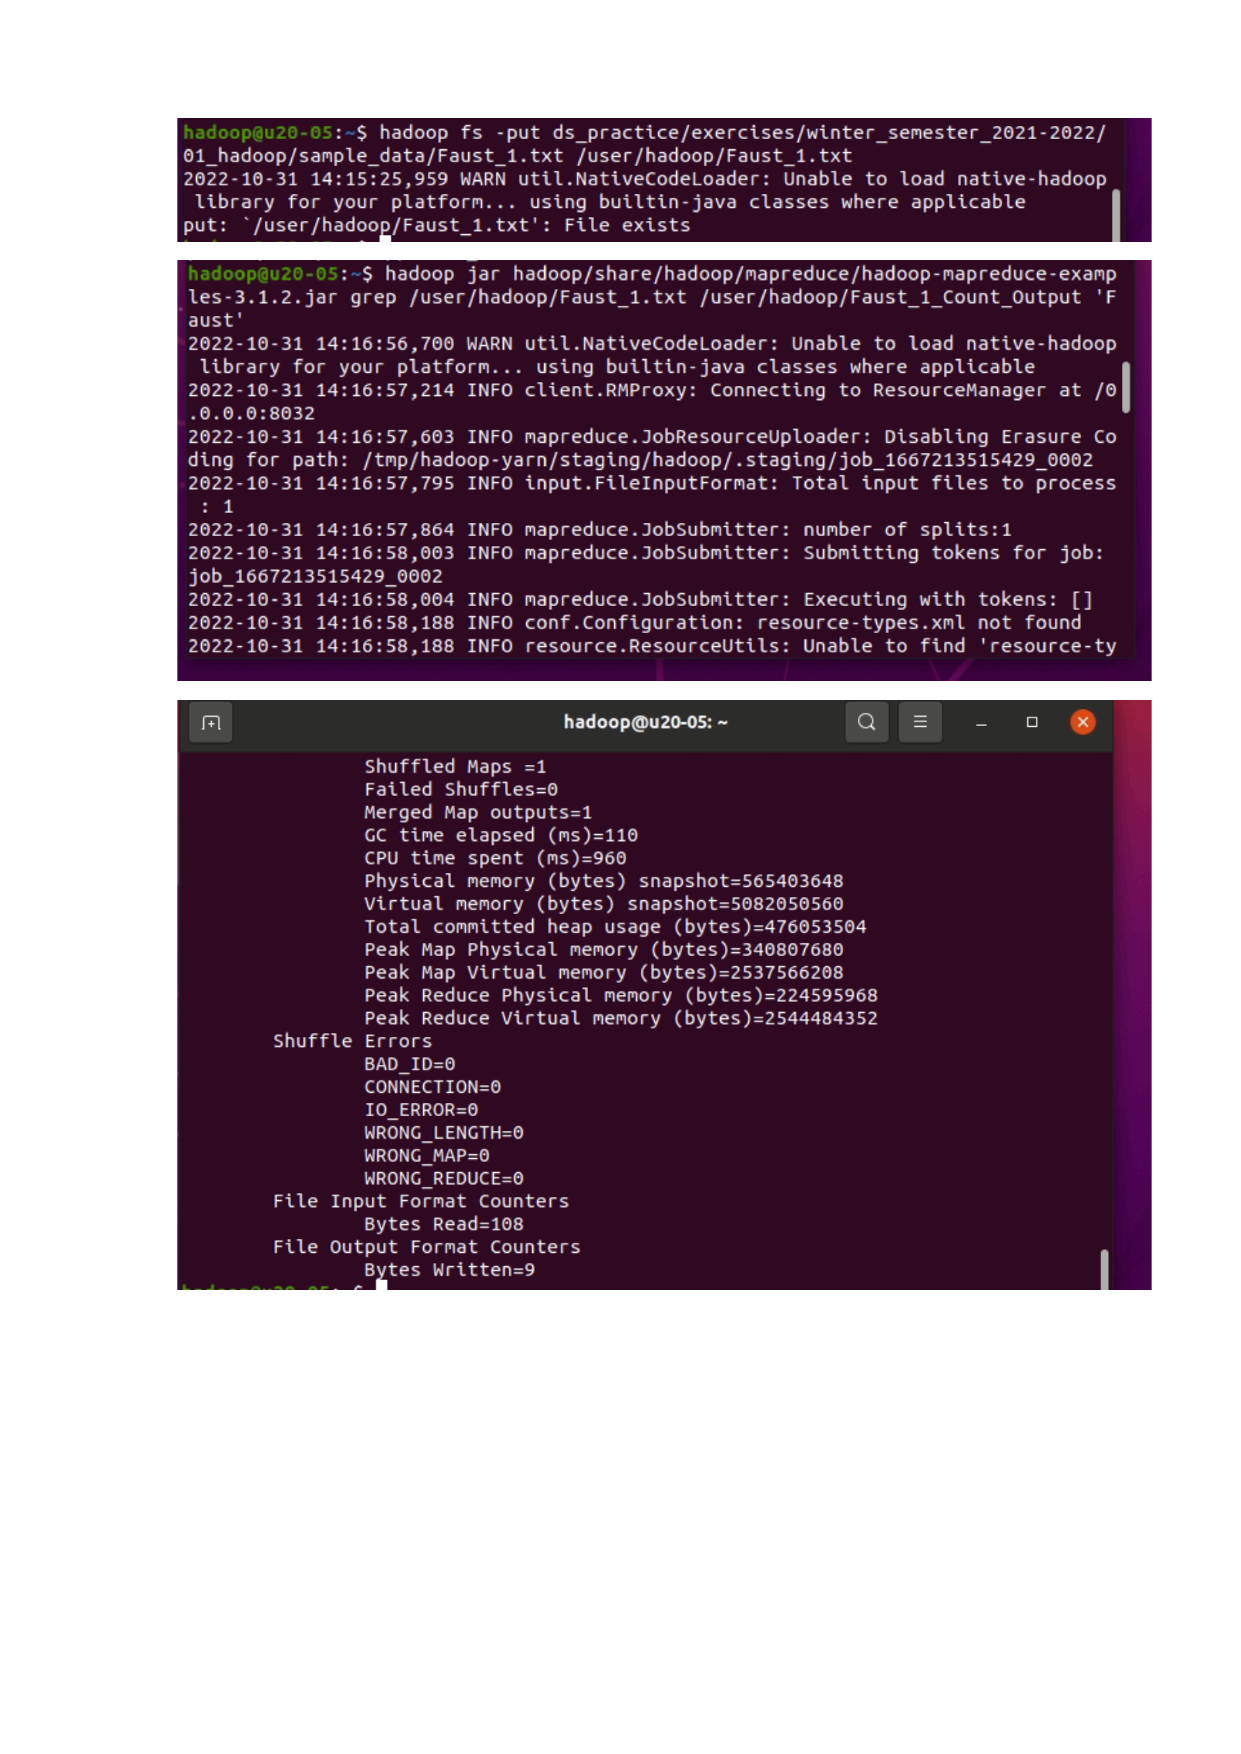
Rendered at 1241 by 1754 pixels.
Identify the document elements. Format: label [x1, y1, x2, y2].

picture [177, 118, 1152, 242]
picture [177, 260, 1152, 681]
picture [177, 700, 1152, 1290]
